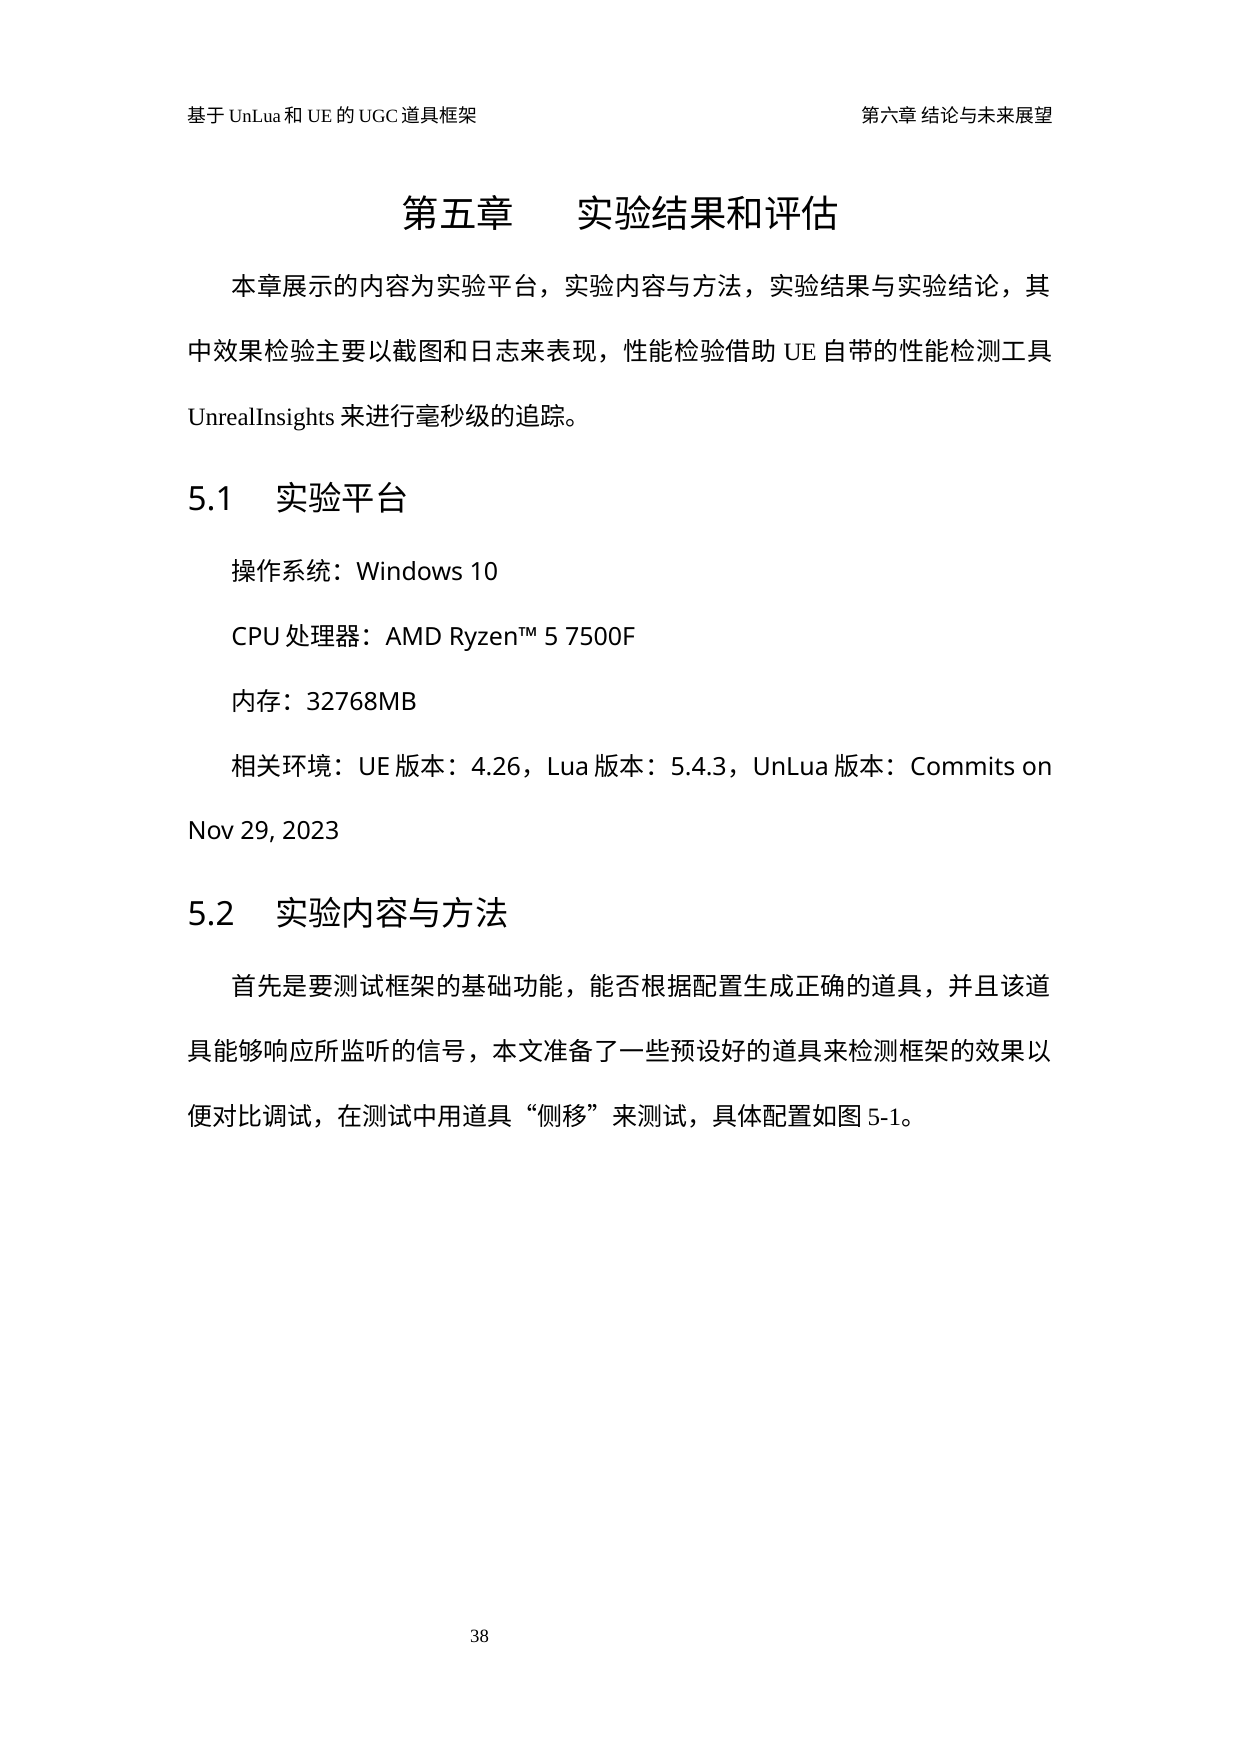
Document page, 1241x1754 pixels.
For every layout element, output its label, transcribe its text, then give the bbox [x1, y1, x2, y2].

subtitle 5.1 实验平台 [187, 464, 1053, 529]
subtitle 5.2 实验内容与方法 [187, 879, 1053, 944]
text 本章展示的内容为实验平台，实验内容与方法，实验结果与实验结论，其中效果检验主要以截图和日志来表现，性能检验借助UE自带的性能检测工具UnrealInsights来进行毫秒级的追踪。 [187, 252, 1053, 447]
text 相关环境：UE版本：4.26，Lua版本：5.4.3，UnLua版本：Commits on Nov 29, 2023 [187, 732, 1053, 862]
text 操作系统：Windows 10 [187, 537, 1053, 602]
text 内存：32768MB [187, 667, 1053, 732]
subtitle 实验结果和评估 [187, 179, 1053, 244]
text 首先是要测试框架的基础功能，能否根据配置生成正确的道具，并且该道具能够响应所监听的信号，本文准备了一些预设好的道具来检测框架的效果以便对比调试，在测试中用道具“侧移”来测试，具体配置如图5-1。 [187, 952, 1053, 1147]
text CPU处理器：AMD Ryzen™ 5 7500F [187, 602, 1053, 667]
